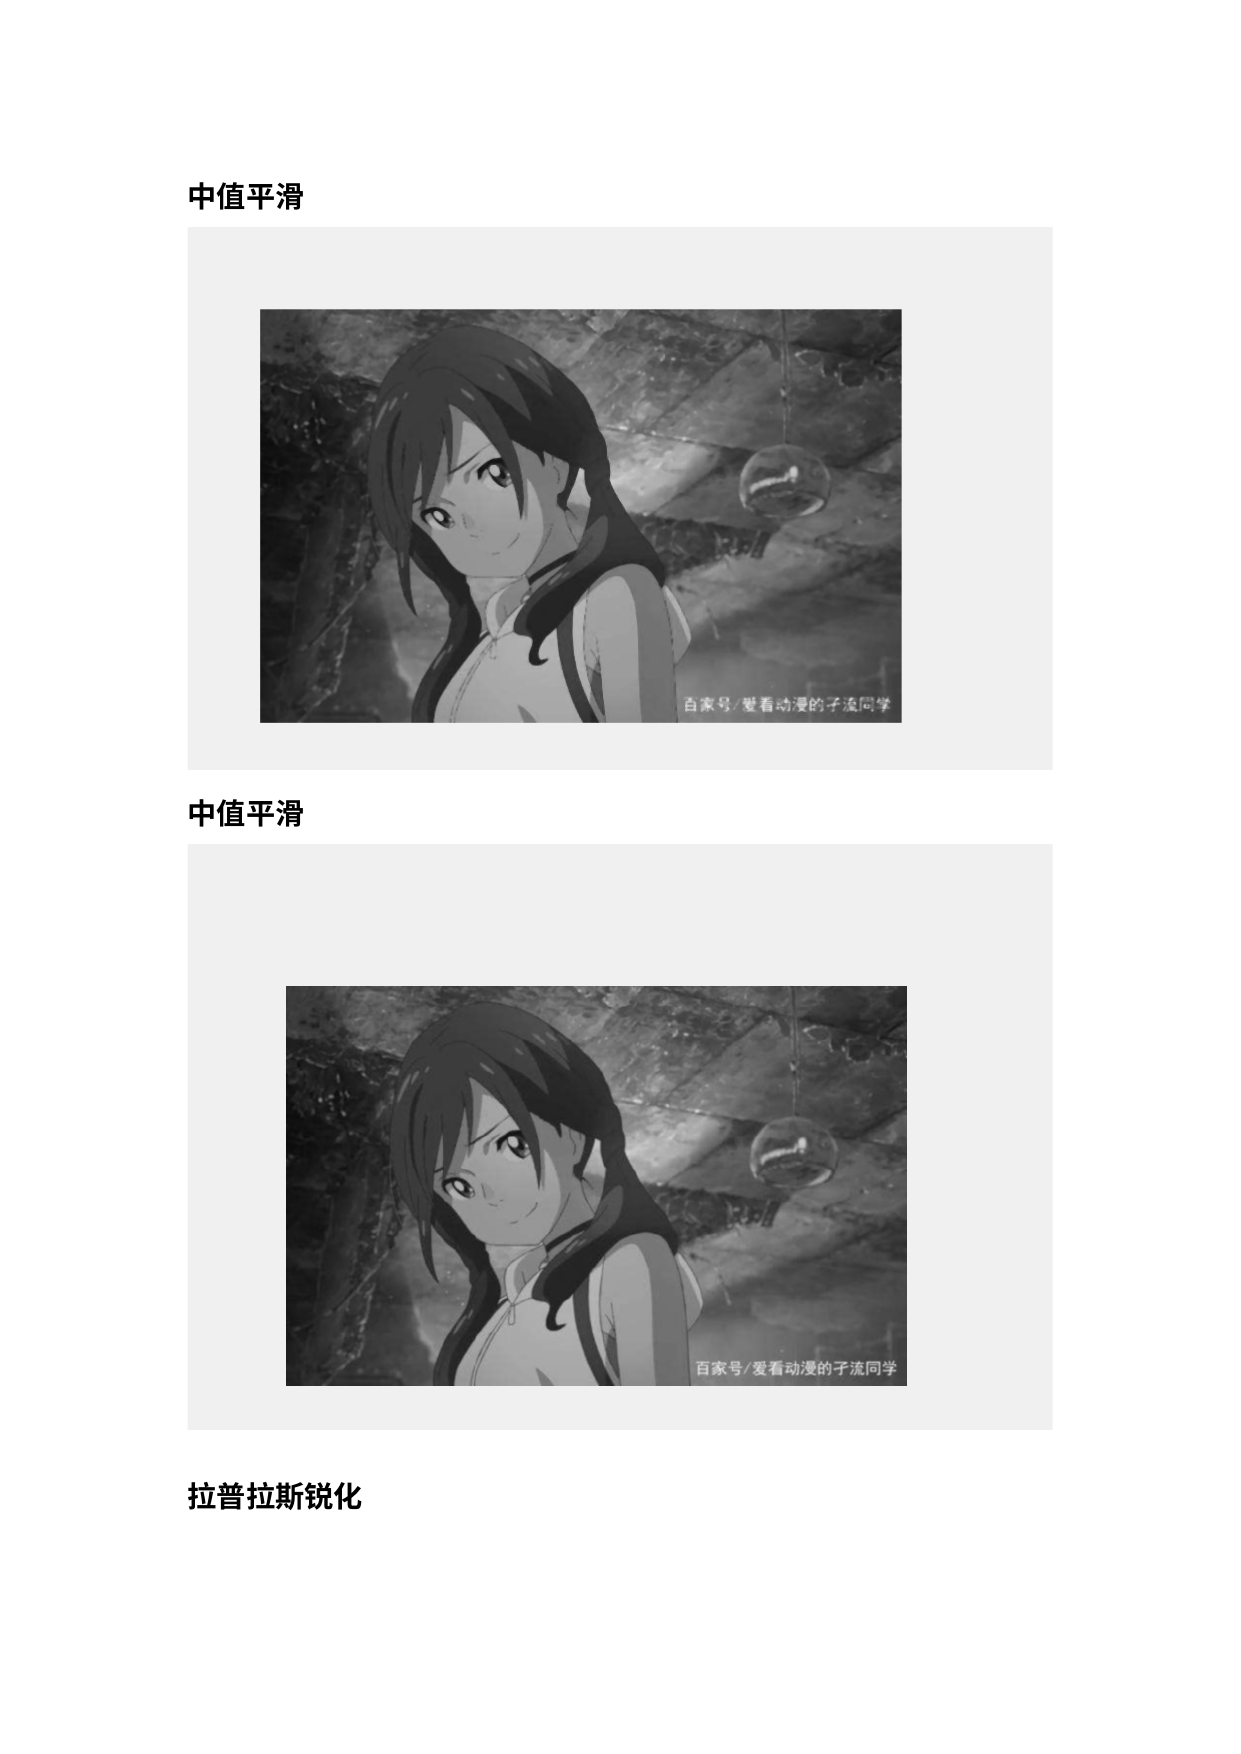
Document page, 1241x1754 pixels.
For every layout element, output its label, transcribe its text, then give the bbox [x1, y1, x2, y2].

text 中值平滑 [187, 779, 1053, 844]
text 拉普拉斯锐化 [187, 1462, 1053, 1527]
text 中值平滑 [187, 162, 1053, 227]
picture [187, 227, 1053, 770]
picture [187, 844, 1053, 1430]
